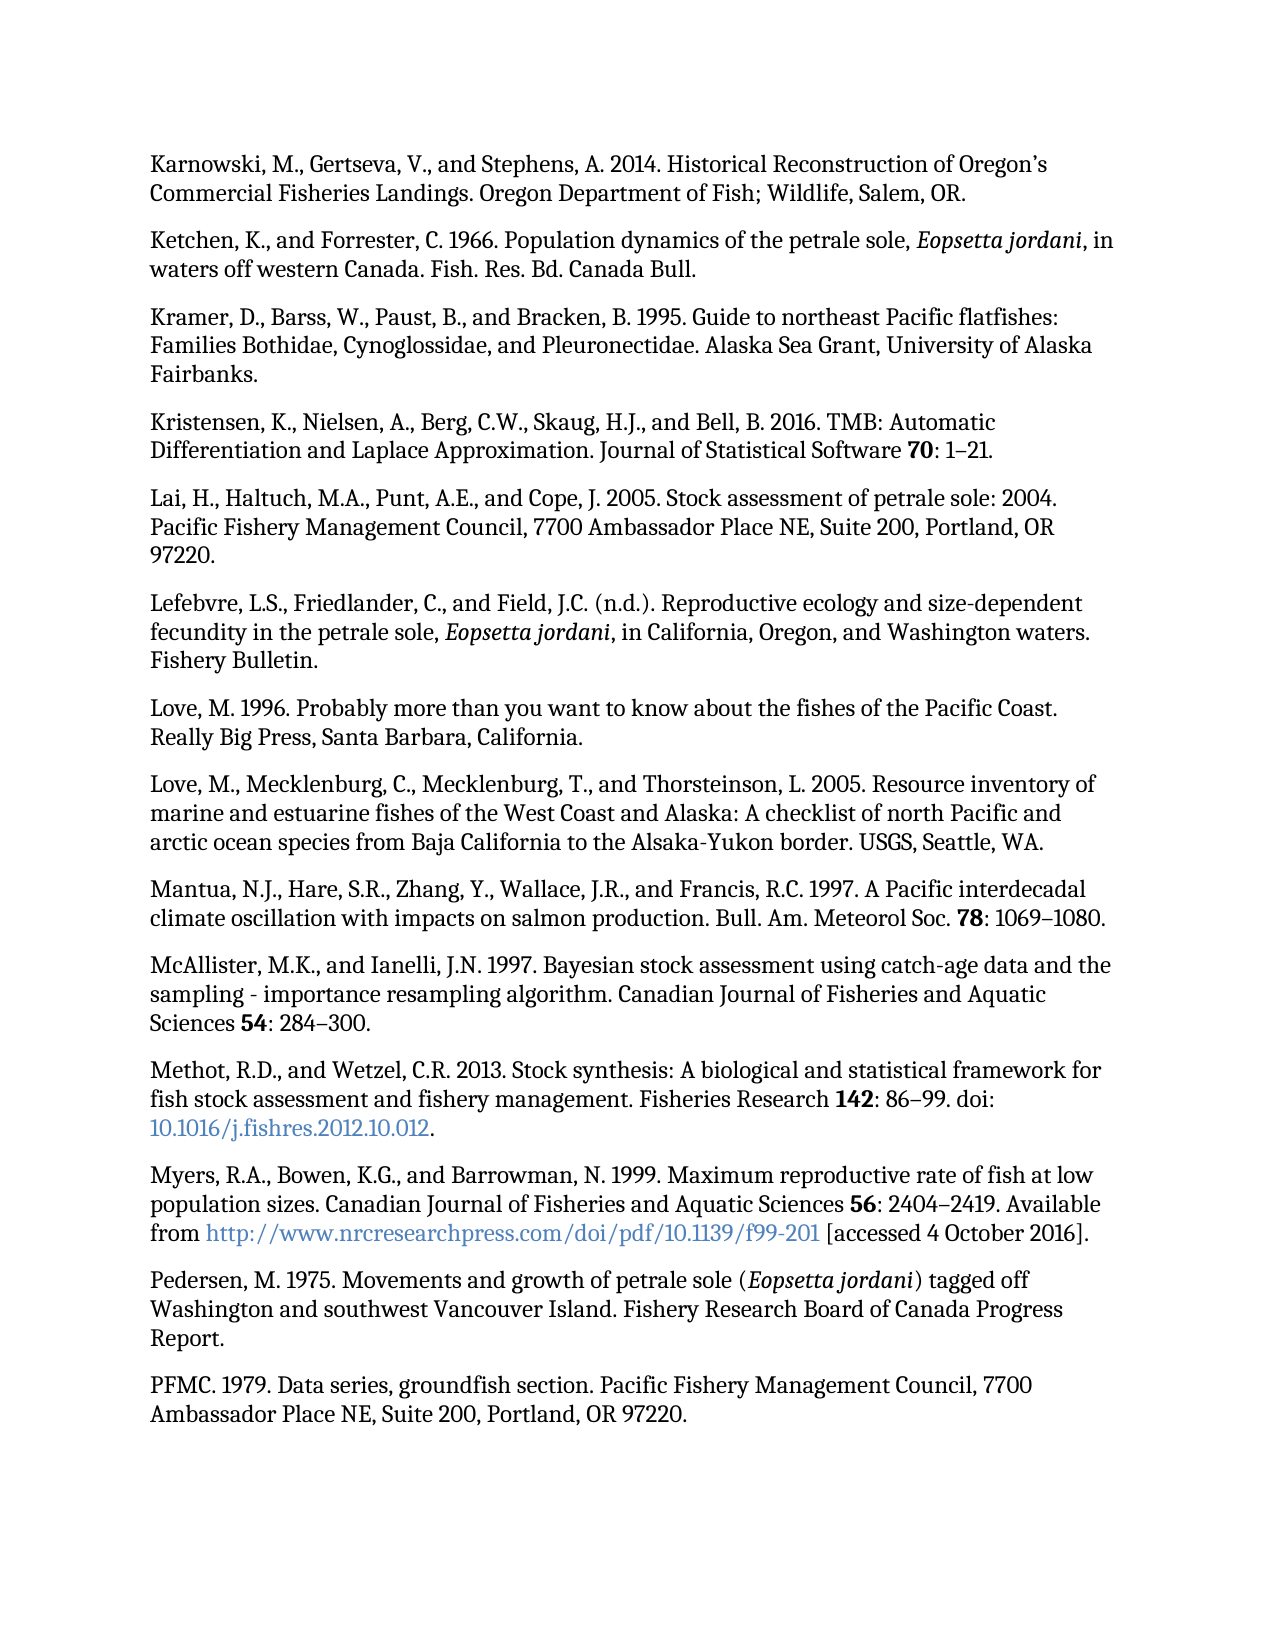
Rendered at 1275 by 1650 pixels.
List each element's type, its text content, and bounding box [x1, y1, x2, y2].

text Pedersen, M. 1975. Movements and growth of petrale sole (Eopsetta jordani) tagged off Washington and southwest Vancouver Island. Fishery Research Board of Canada Progress Report. [150, 1266, 1125, 1352]
text Kristensen, K., Nielsen, A., Berg, C.W., Skaug, H.J., and Bell, B. 2016. TMB: Automatic Differentiation and Laplace Approximation. Journal of Statistical Software 70: 1–21. [150, 407, 1125, 465]
text Lefebvre, L.S., Friedlander, C., and Field, J.C. (n.d.). Reproductive ecology and size-dependent fecundity in the petrale sole, Eopsetta jordani, in California, Oregon, and Washington waters. Fishery Bulletin. [150, 589, 1125, 675]
text PFMC. 1979. Data series, groundfish section. Pacific Fishery Management Council, 7700 Ambassador Place NE, Suite 200, Portland, OR 97220. [150, 1371, 1125, 1429]
text Love, M., Mecklenburg, C., Mecklenburg, T., and Thorsteinson, L. 2005. Resource inventory of marine and estuarine fishes of the West Coast and Alaska: A checklist of north Pacific and arctic ocean species from Baja California to the Alsaka-Yukon border. USGS, Seattle, WA. [150, 770, 1125, 856]
text Kramer, D., Barss, W., Paust, B., and Bracken, B. 1995. Guide to northeast Pacific flatfishes: Families Bothidae, Cynoglossidae, and Pleuronectidae. Alaska Sea Grant, University of Alaska Fairbanks. [150, 302, 1125, 389]
text Ketchen, K., and Forrester, C. 1966. Population dynamics of the petrale sole, Eopsetta jordani, in waters off western Canada. Fish. Res. Bd. Canada Bull. [150, 226, 1125, 284]
text Mantua, N.J., Hare, S.R., Zhang, Y., Wallace, J.R., and Francis, R.C. 1997. A Pacific interdecadal climate oscillation with impacts on salmon production. Bull. Am. Meteorol Soc. 78: 1069–1080. [150, 875, 1125, 932]
text Methot, R.D., and Wetzel, C.R. 2013. Stock synthesis: A biological and statistical framework for fish stock assessment and fishery management. Fisheries Research 142: 86–99. doi: 10.1016/j.fishres.2012.10.012. [150, 1056, 1125, 1142]
text Lai, H., Haltuch, M.A., Punt, A.E., and Cope, J. 2005. Stock assessment of petrale sole: 2004. Pacific Fishery Management Council, 7700 Ambassador Place NE, Suite 200, Portland, OR 97220. [150, 484, 1125, 570]
text McAllister, M.K., and Ianelli, J.N. 1997. Bayesian stock assessment using catch-age data and the sampling - importance resampling algorithm. Canadian Journal of Fisheries and Aquatic Sciences 54: 284–300. [150, 951, 1125, 1037]
text Love, M. 1996. Probably more than you want to know about the fishes of the Pacific Coast. Really Big Press, Santa Barbara, California. [150, 694, 1125, 751]
text Myers, R.A., Bowen, K.G., and Barrowman, N. 1999. Maximum reproductive rate of fish at low population sizes. Canadian Journal of Fisheries and Aquatic Sciences 56: 2404–2419. Available from http://www.nrcresearchpress.com/doi/pdf/10.1139/f99-201 [accessed 4 October 2016]. [150, 1161, 1125, 1247]
text Karnowski, M., Gertseva, V., and Stephens, A. 2014. Historical Reconstruction of Oregon’s Commercial Fisheries Landings. Oregon Department of Fish; Wildlife, Salem, OR. [150, 150, 1125, 207]
